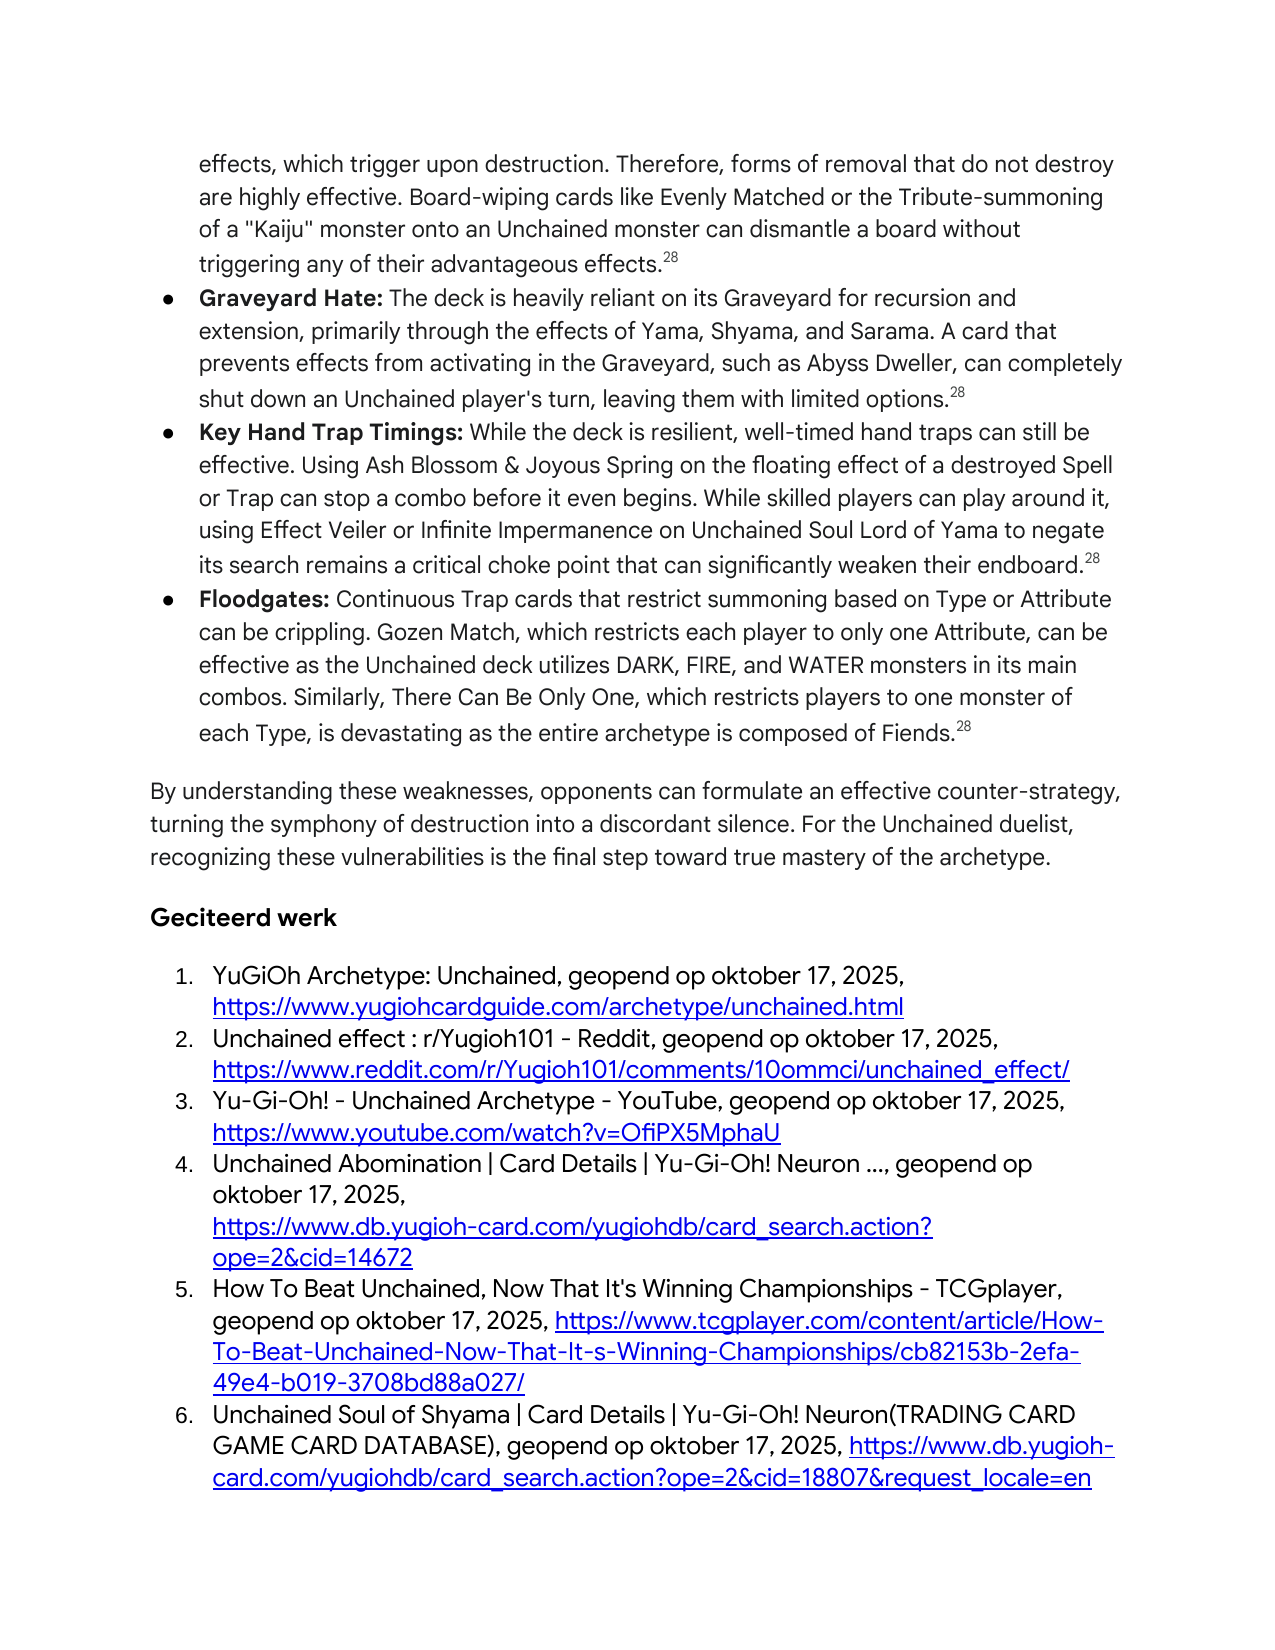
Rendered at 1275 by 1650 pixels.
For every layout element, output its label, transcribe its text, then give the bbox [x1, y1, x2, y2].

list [161, 150, 1125, 280]
list Graveyard Hate: The deck is heavily reliant on its Graveyard for recursion and extension, primarily through the effects of Yama, Shyama, and Sarama. A card that prevents effects from activating in the Graveyard, such as Abyss Dweller, can completely shut down an Unchained player's turn, leaving them with limited options.28 [161, 284, 1125, 414]
list Unchained Abomination | Card Details | Yu-Gi-Oh! Neuron ..., geopend op oktober 17, 2025, https://www.db.yugioh-card.com/yugiohdb/card_search.action?ope=2&cid=14672 [175, 1148, 1125, 1274]
list Floodgates: Continuous Trap cards that restrict summoning based on Type or Attribute can be crippling. Gozen Match, which restricts each player to only one Attribute, can be effective as the Unchained deck utilizes DARK, FIRE, and WATER monsters in its main combos. Similarly, There Can Be Only One, which restricts players to one monster of each Type, is devastating as the entire archetype is composed of Fiends.28 [161, 586, 1125, 748]
list Unchained effect : r/Yugioh101 - Reddit, geopend op oktober 17, 2025, https://www.reddit.com/r/Yugioh101/comments/10ommci/unchained_effect/ [175, 1023, 1125, 1086]
list Key Hand Trap Timings: While the deck is resilient, well-timed hand traps can still be effective. Using Ash Blossom & Joyous Spring on the floating effect of a destroyed Spell or Trap can stop a combo before it even begins. While skilled players can play around it, using Effect Veiler or Infinite Impermanence on Unchained Soul Lord of Yama to negate its search remains a critical choke point that can significantly weaken their endboard.28 [161, 418, 1125, 581]
list YuGiOh Archetype: Unchained, geopend op oktober 17, 2025, https://www.yugiohcardguide.com/archetype/unchained.html [175, 960, 1125, 1023]
subtitle Geciteerd werk [150, 902, 1125, 933]
list How To Beat Unchained, Now That It's Winning Championships - TCGplayer, geopend op oktober 17, 2025, https://www.tcgplayer.com/content/article/How-To-Beat-Unchained-Now-That-It-s-Winning-Championships/cb82153b-2efa-49e4-b019-3708bd88a027/ [175, 1274, 1125, 1399]
list Yu-Gi-Oh! - Unchained Archetype - YouTube, geopend op oktober 17, 2025, https://www.youtube.com/watch?v=OfiPX5MphaU [175, 1086, 1125, 1148]
list Unchained Soul of Shyama | Card Details | Yu-Gi-Oh! Neuron(TRADING CARD GAME CARD DATABASE), geopend op oktober 17, 2025, https://www.db.yugioh-card.com/yugiohdb/card_search.action?ope=2&cid=18807&request_locale=en [175, 1399, 1125, 1493]
text By understanding these weaknesses, opponents can formulate an effective counter-strategy, turning the symphony of destruction into a discordant silence. For the Unchained duelist, recognizing these vulnerabilities is the final step toward true mastery of the archetype. [150, 777, 1125, 872]
